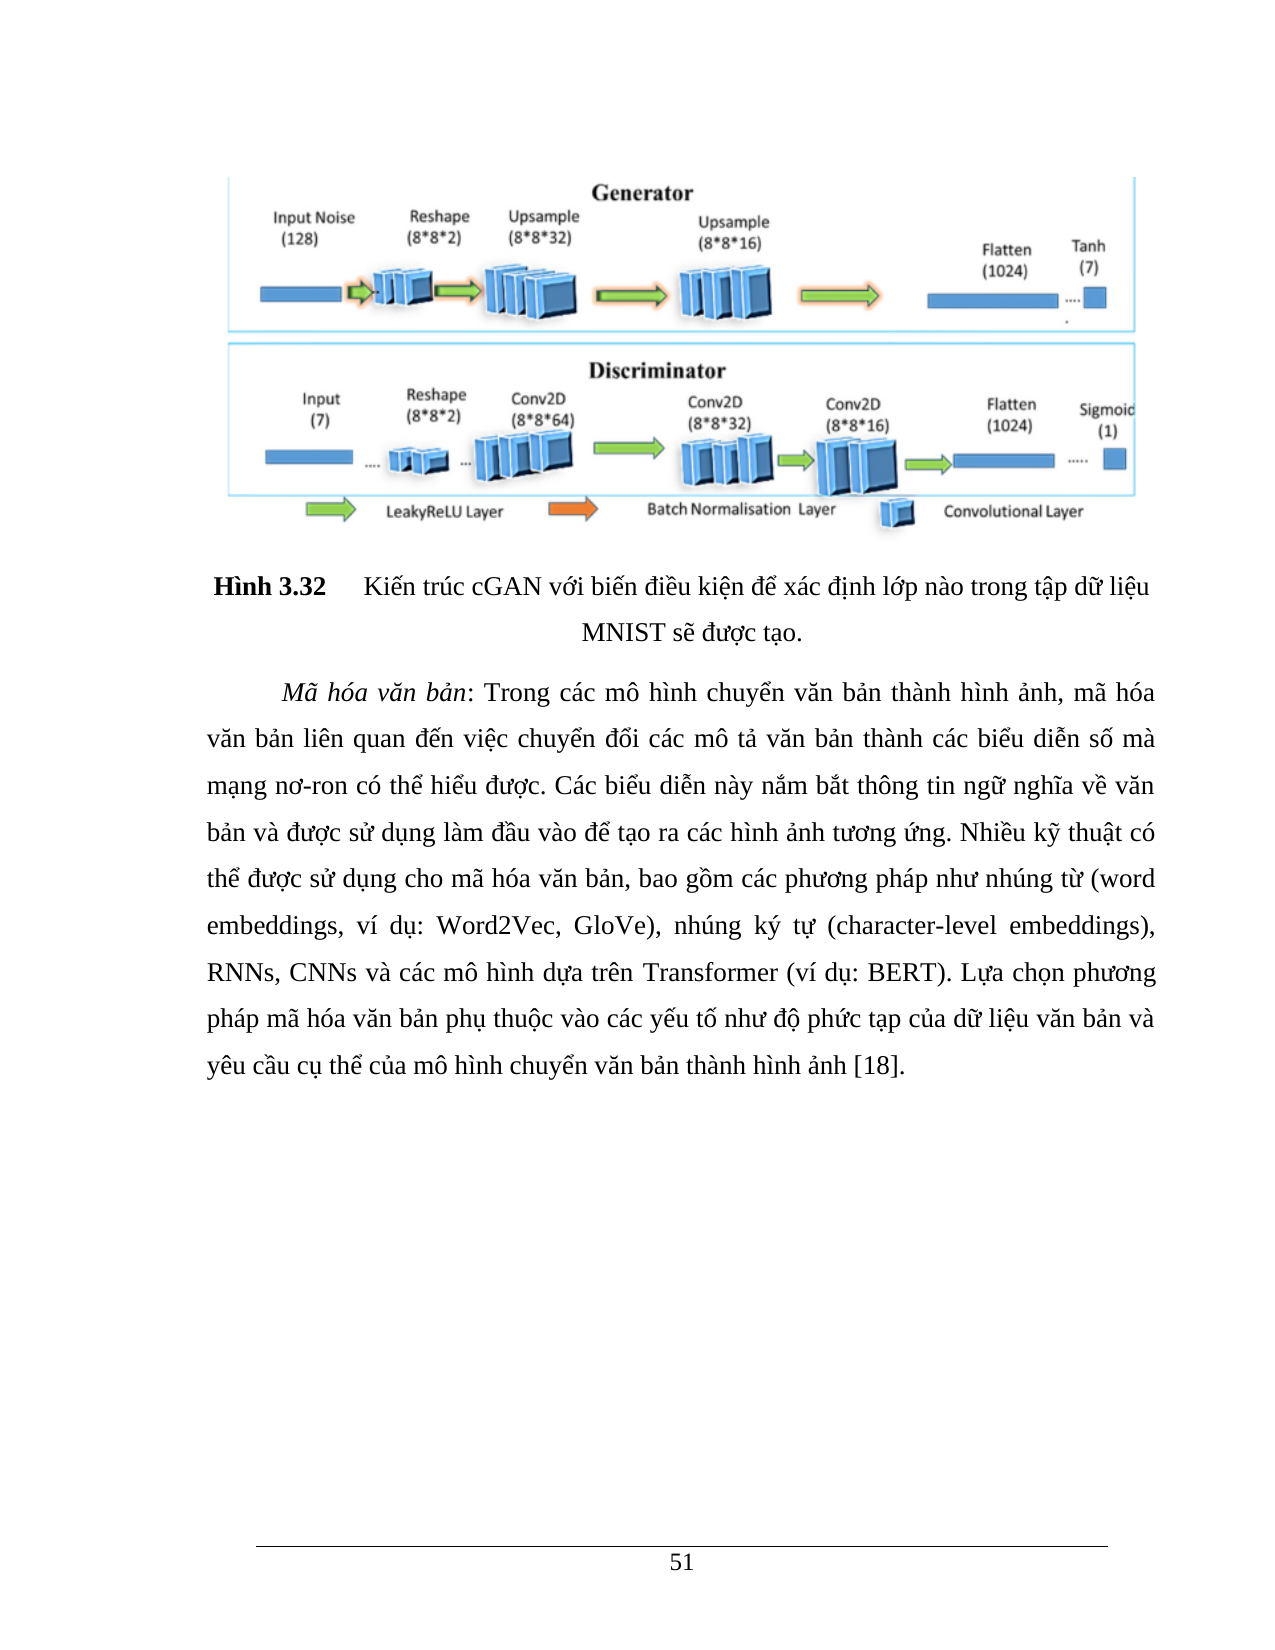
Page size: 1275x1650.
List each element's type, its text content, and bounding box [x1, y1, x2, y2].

picture [227, 177, 1137, 543]
list Kiến trúc cGAN với biến điều kiện để xác định lớp nào trong tập dữ liệu MNIST sẽ được tạo. [207, 570, 1157, 648]
text Mã hóa văn bản: Trong các mô hình chuyển văn bản thành hình ảnh, mã hóa văn bản liên quan đến việc chuyển đổi các mô tả văn bản thành các biểu diễn số mà mạng nơ-ron có thể hiểu được. Các biểu diễn này nắm bắt thông tin ngữ nghĩa về văn bản và được sử dụng làm đầu vào để tạo ra các hình ảnh tương ứng. Nhiều kỹ thuật có thể được sử dụng cho mã hóa văn bản, bao gồm các phương pháp như nhúng từ (word embeddings, ví dụ: Word2Vec, GloVe), nhúng ký tự (character-level embeddings), RNNs, CNNs và các mô hình dựa trên Transformer (ví dụ: BERT). Lựa chọn phương pháp mã hóa văn bản phụ thuộc vào các yếu tố như độ phức tạp của dữ liệu văn bản và yêu cầu cụ thể của mô hình chuyển văn bản thành hình ảnh [18]. [207, 676, 1157, 1080]
